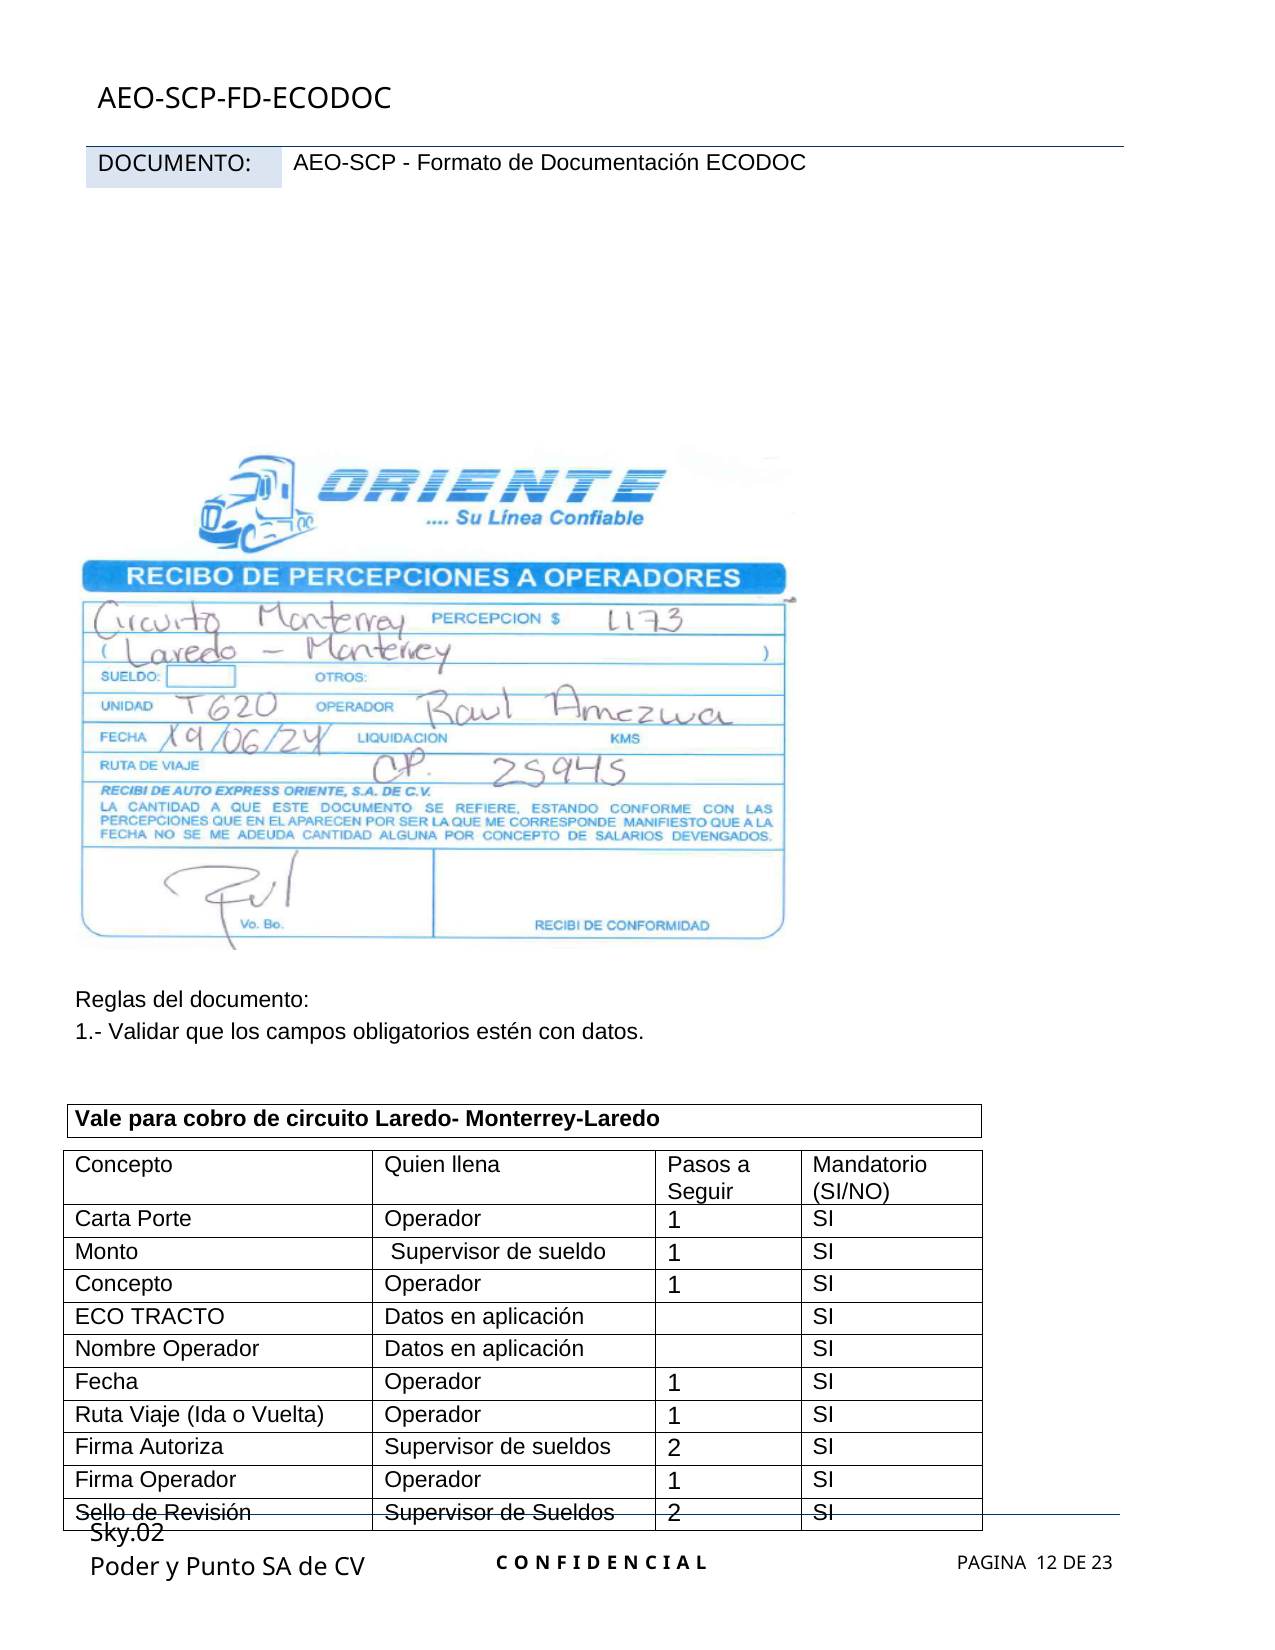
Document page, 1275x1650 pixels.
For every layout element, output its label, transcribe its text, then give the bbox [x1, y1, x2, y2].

table_cell ECO TRACTO [64, 1303, 372, 1334]
table_cell 1 [656, 1466, 801, 1497]
text 1.- Validar que los campos obligatorios estén con datos. [75, 1018, 1200, 1044]
picture [75, 443, 797, 950]
table_cell Operador [373, 1205, 655, 1237]
table_cell SI [802, 1466, 982, 1497]
table_cell 1 [656, 1205, 801, 1237]
table_cell SI [802, 1205, 982, 1237]
table_cell SI [802, 1499, 982, 1530]
table_cell 2 [656, 1433, 801, 1465]
table_cell [656, 1335, 801, 1367]
table_header Vale para cobro de circuito Laredo- Monterrey-Laredo [68, 1105, 981, 1137]
table_header Mandatorio (SI/NO) [802, 1151, 982, 1204]
table_cell Supervisor de sueldo [373, 1238, 655, 1269]
table_cell SI [802, 1303, 982, 1334]
table_cell 1 [656, 1238, 801, 1269]
table_cell Fecha [64, 1368, 372, 1399]
table_cell Operador [373, 1401, 655, 1432]
table_cell Carta Porte [64, 1205, 372, 1237]
table_cell 1 [656, 1270, 801, 1302]
table_cell Operador [373, 1270, 655, 1302]
table_cell Supervisor de Sueldos [373, 1499, 655, 1530]
table_cell Firma Operador [64, 1466, 372, 1497]
table_cell 1 [656, 1368, 801, 1399]
table_cell Operador [373, 1368, 655, 1399]
table_cell SI [802, 1238, 982, 1269]
table_cell Datos en aplicación [373, 1303, 655, 1334]
table_cell 1 [656, 1401, 801, 1432]
table_cell Concepto [64, 1270, 372, 1302]
table_cell SI [802, 1270, 982, 1302]
table_cell SI [802, 1401, 982, 1432]
table_header Quien llena [373, 1151, 655, 1204]
table_cell [656, 1303, 801, 1334]
table_cell Ruta Viaje (Ida o Vuelta) [64, 1401, 372, 1432]
table_cell SI [802, 1433, 982, 1465]
table_cell Nombre Operador [64, 1335, 372, 1367]
table_header Pasos a Seguir [656, 1151, 801, 1204]
table_cell Supervisor de sueldos [373, 1433, 655, 1465]
table_cell Monto [64, 1238, 372, 1269]
table_cell 2 [656, 1499, 801, 1530]
table_cell SI [802, 1335, 982, 1367]
table_cell Operador [373, 1466, 655, 1497]
table_cell Datos en aplicación [373, 1335, 655, 1367]
table_cell SI [802, 1368, 982, 1399]
text Reglas del documento: [75, 986, 1200, 1013]
table_cell Firma Autoriza [64, 1433, 372, 1465]
table_header Concepto [64, 1151, 372, 1204]
table_cell Sello de Revisión [64, 1499, 372, 1530]
